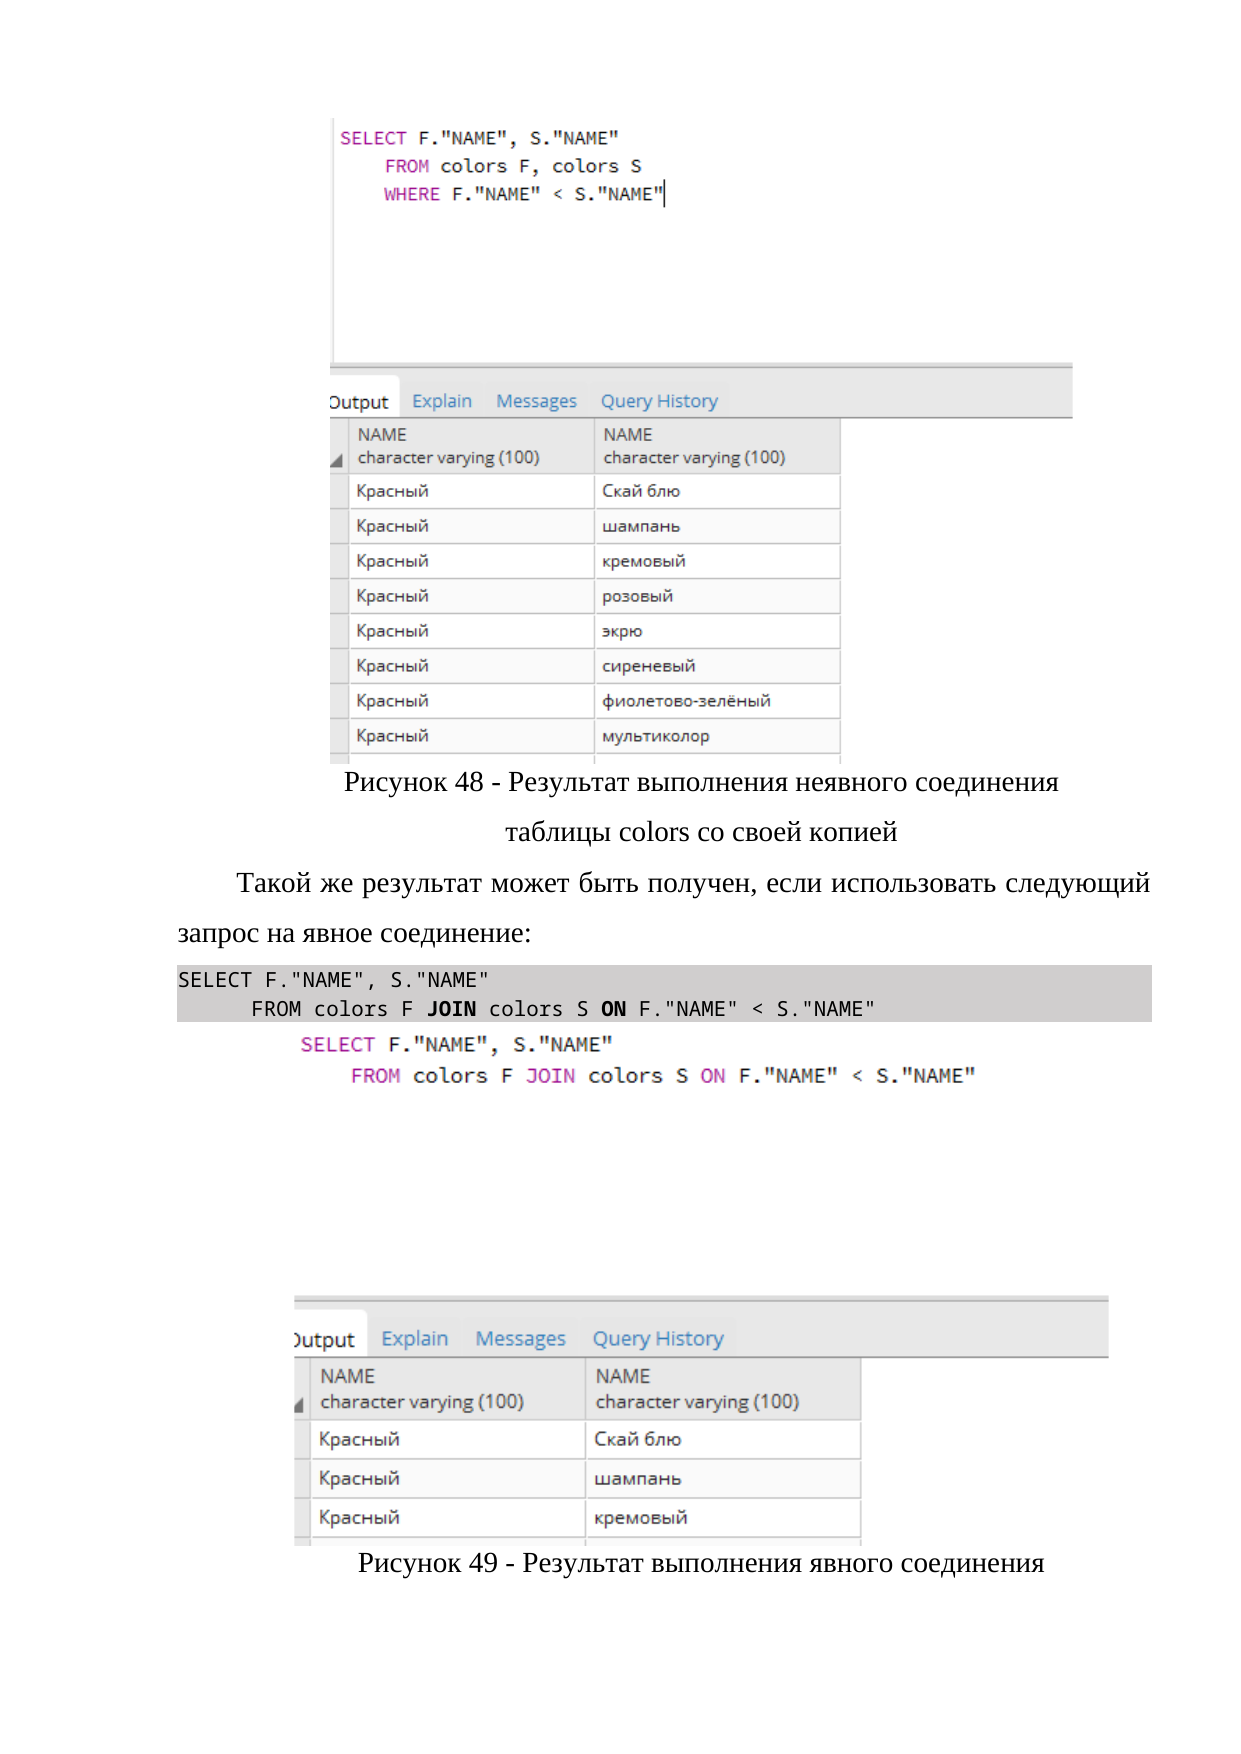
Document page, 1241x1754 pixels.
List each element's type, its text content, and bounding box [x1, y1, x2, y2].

text Рисунок 48 - Результат выполнения неявного соединения [177, 764, 1152, 798]
text FROM colors F JOIN colors S ON F."NAME" < S."NAME" [177, 994, 1152, 1022]
text Такой же результат может быть получен, если использовать следующий запрос на явное соединение: [177, 865, 1152, 948]
text SELECT F."NAME", S."NAME" [177, 965, 1152, 994]
picture [330, 118, 1073, 764]
text таблицы colors со своей копией [177, 814, 1152, 848]
picture [294, 1022, 1109, 1546]
text Рисунок 49 - Результат выполнения явного соединения [177, 1546, 1152, 1579]
